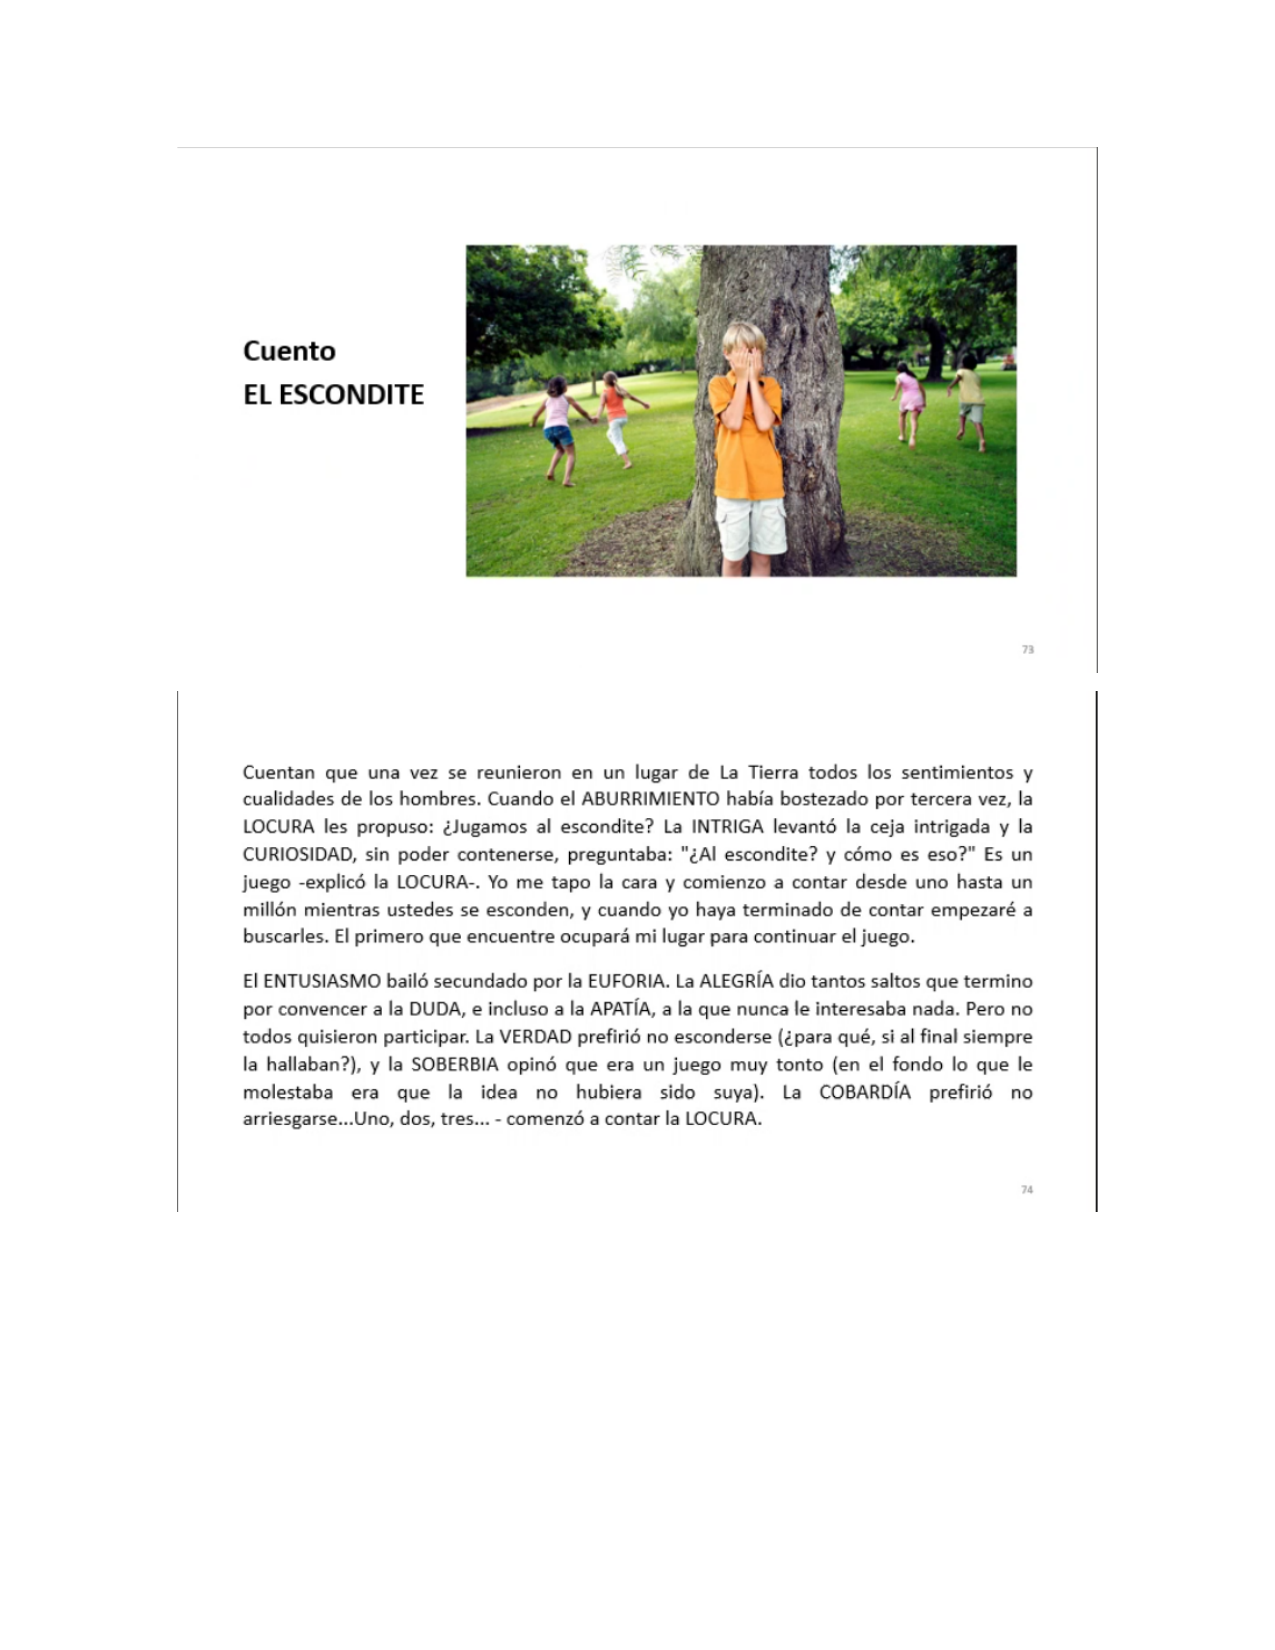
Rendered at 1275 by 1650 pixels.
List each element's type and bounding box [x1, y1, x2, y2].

picture [177, 147, 1098, 673]
picture [177, 691, 1098, 1212]
